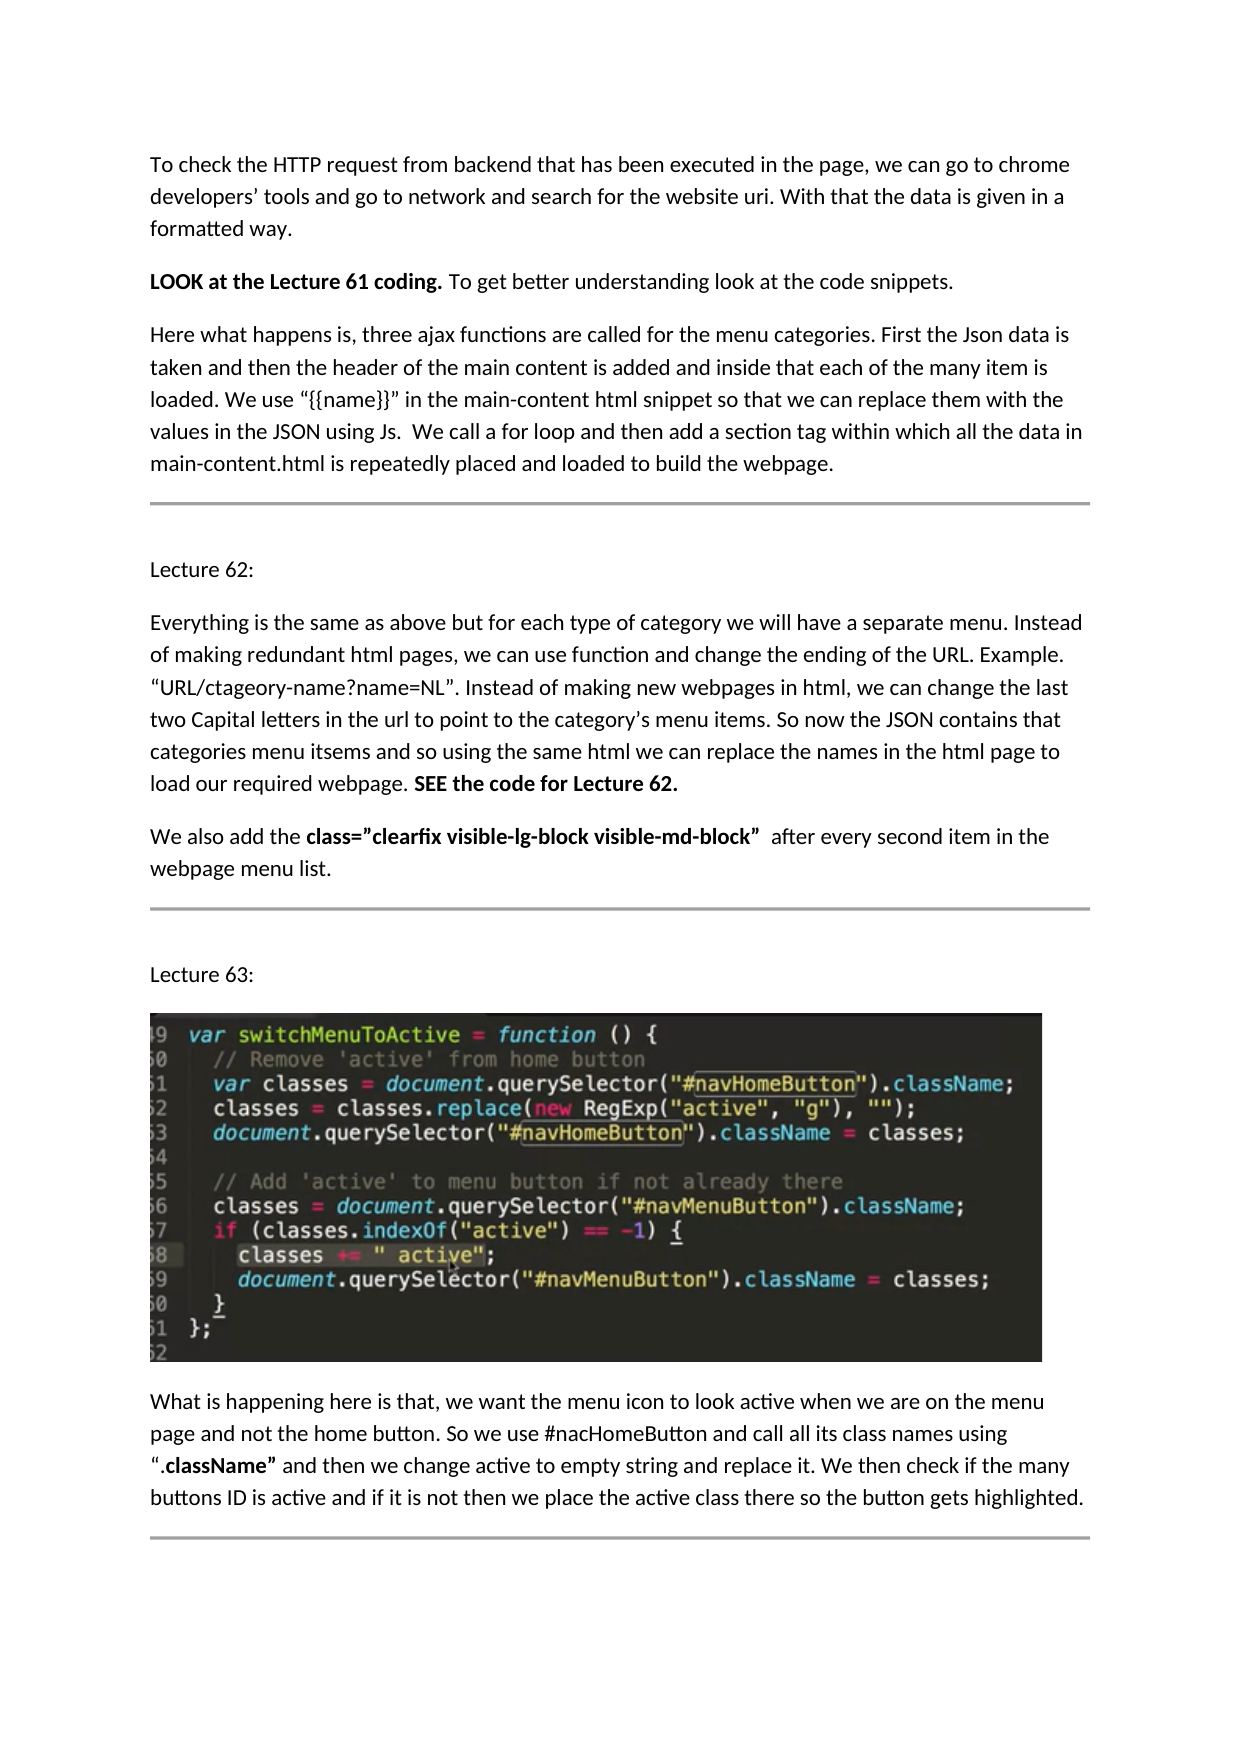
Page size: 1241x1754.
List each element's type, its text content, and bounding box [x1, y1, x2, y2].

text To check the HTTP request from backend that has been executed in the page, we can go to chrome developers’ tools and go to network and search for the website uri. With that the data is given in a formatted way. [150, 150, 1090, 242]
text Here what happens is, three ajax functions are called for the menu categories. First the Json data is taken and then the header of the main content is added and inside that each of the many item is loaded. We use “{{name}}” in the main-content html snippet so that we can replace them with the values in the JSON using Js. We call a for loop and then add a section tag within which all the data in main-content.html is repeatedly placed and loaded to build the webpage. [150, 320, 1090, 477]
text Lecture 62: [150, 555, 1090, 583]
picture [150, 1013, 1043, 1362]
text LOOK at the Lecture 61 coding. To get better understanding look at the code snippets. [150, 267, 1090, 295]
text We also add the class=”clearfix visible-lg-block visible-md-block” after every second item in the webpage menu list. [150, 822, 1090, 882]
text What is happening here is that, we want the menu icon to look active when we are on the menu page and not the home button. So we use #nacHomeButton and call all its class names using “.className” and then we change active to empty string and replace it. We then check if the many buttons ID is active and if it is not then we place the active class there so the button gets highlighted. [150, 1387, 1090, 1511]
text Lecture 63: [150, 960, 1090, 988]
text Everything is the same as above but for each type of category we will have a separate menu. Instead of making redundant html pages, we can use function and change the ending of the URL. Example. “URL/ctageory-name?name=NL”. Instead of making new webpages in html, we can change the last two Capital letters in the url to point to the category’s menu items. So now the JSON contains that categories menu itsems and so using the same html we can replace the names in the html page to load our required webpage. SEE the code for Lecture 62. [150, 608, 1090, 797]
